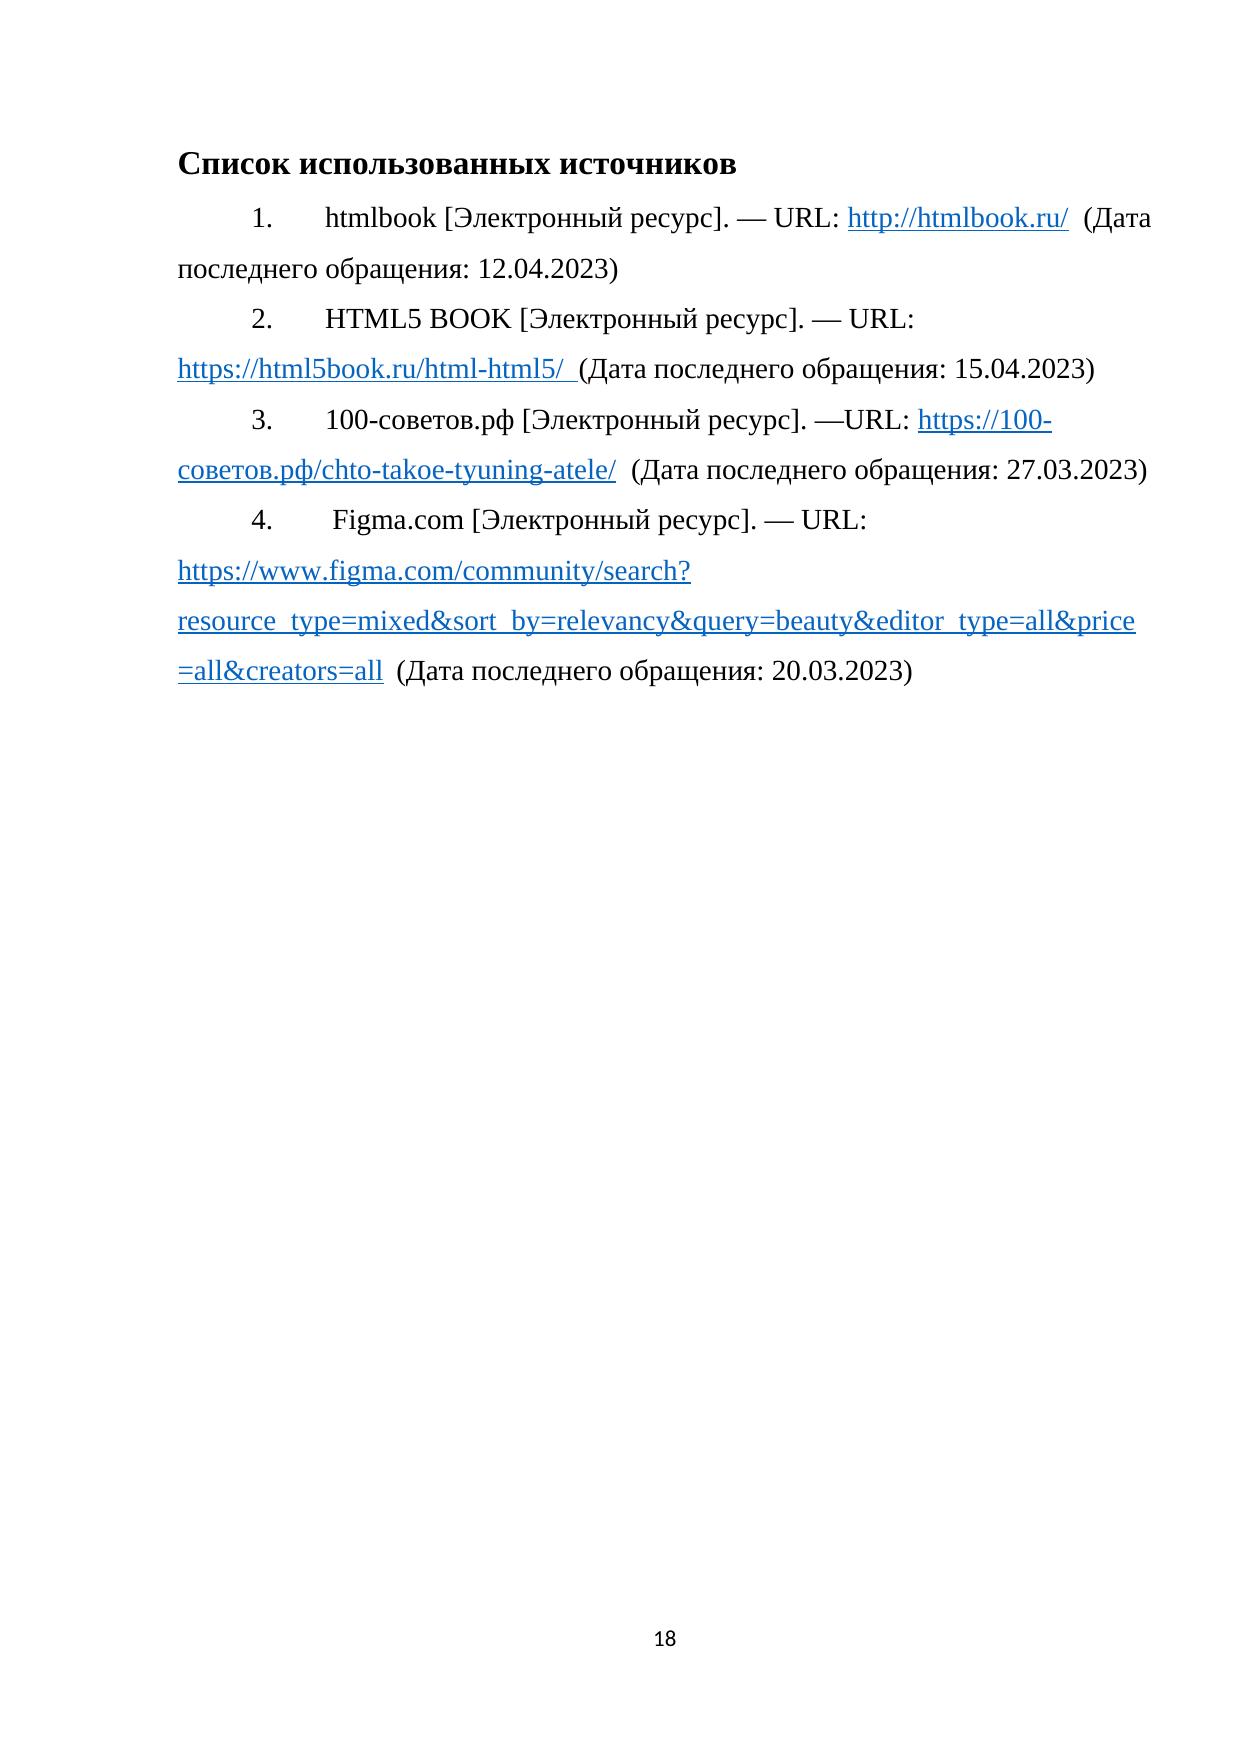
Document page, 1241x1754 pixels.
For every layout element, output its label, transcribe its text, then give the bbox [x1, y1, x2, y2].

list 100-советов.рф [Электронный ресурс]. —URL: https://100-советов.рф/chto-takoe-tyuning-atele/ (Дата последнего обращения: 27.03.2023) [177, 402, 1152, 486]
list htmlbook [Электронный ресурс]. — URL: http://htmlbook.ru/ (Дата последнего обращения: 12.04.2023) [177, 201, 1152, 284]
list HTML5 BOOK [Электронный ресурс]. — URL: https://html5book.ru/html-html5/ (Дата последнего обращения: 15.04.2023) [177, 301, 1152, 385]
list Figma.com [Электронный ресурс]. — URL: https://www.figma.com/community/search?resource_type=mixed&sort_by=relevancy&query=beauty&editor_type=all&price=all&creators=all (Дата последнего обращения: 20.03.2023) [177, 502, 1152, 687]
subtitle Список использованных источников [177, 143, 1152, 181]
